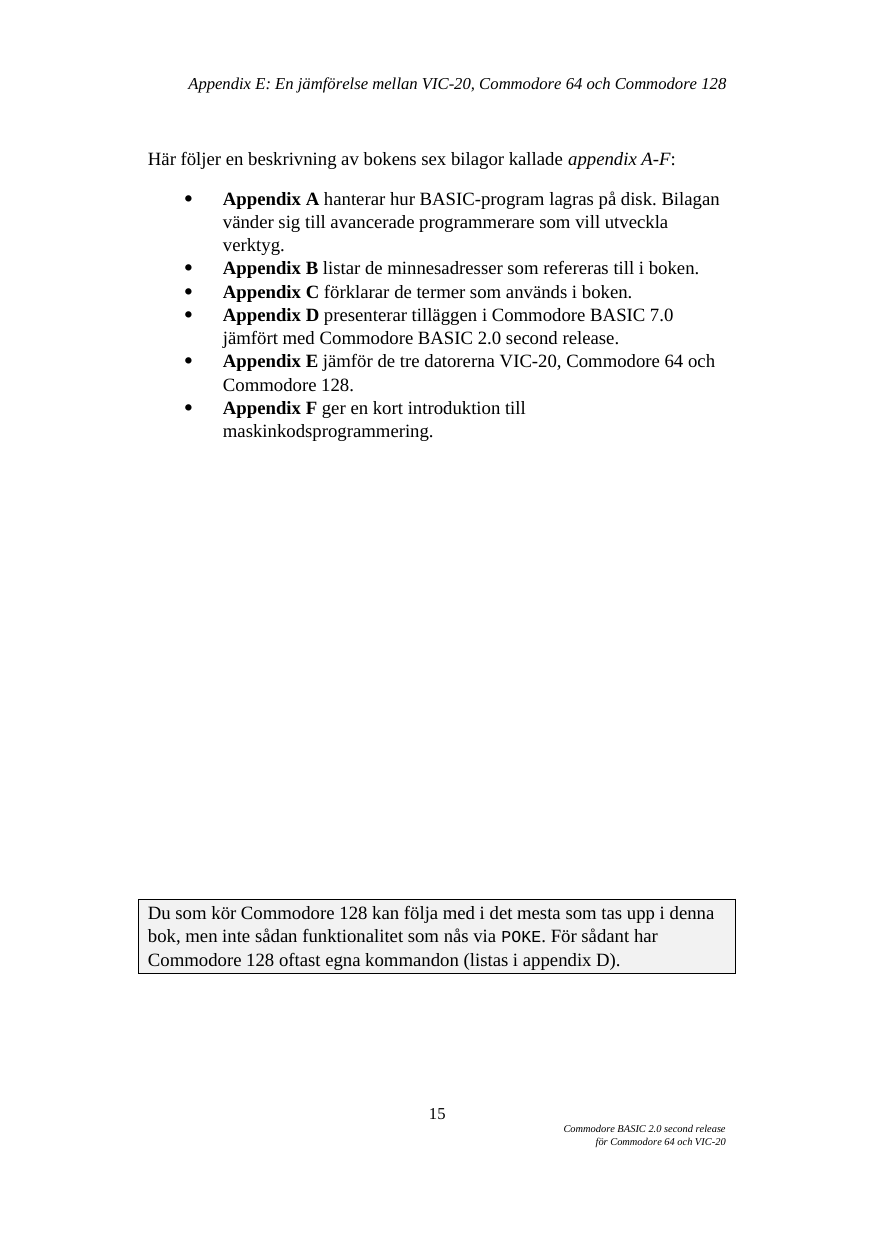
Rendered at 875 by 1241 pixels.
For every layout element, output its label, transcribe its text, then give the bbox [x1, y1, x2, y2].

list Appendix E jämför de tre datorerna VIC-20, Commodore 64 och Commodore 128. [185, 350, 726, 395]
list Appendix D presenterar tilläggen i Commodore BASIC 7.0 jämfört med Commodore BASIC 2.0 second release. [185, 304, 726, 348]
list Appendix A hanterar hur BASIC-program lagras på disk. Bilagan vänder sig till avancerade programmerare som vill utveckla verktyg. [185, 188, 726, 256]
list Appendix B listar de minnesadresser som refereras till i boken. [185, 257, 726, 279]
text Du som kör Commodore 128 kan följa med i det mesta som tas upp i denna bok, men inte sådan funktionalitet som nås via POKE. För sådant har Commodore 128 oftast egna kommandon (listas i appendix D). [139, 900, 735, 973]
list Appendix C förklarar de termer som används i boken. [185, 281, 726, 302]
text Här följer en beskrivning av bokens sex bilagor kallade appendix A-F: [148, 148, 726, 169]
list Appendix F ger en kort introduktion till maskinkodsprogrammering. [185, 397, 726, 441]
